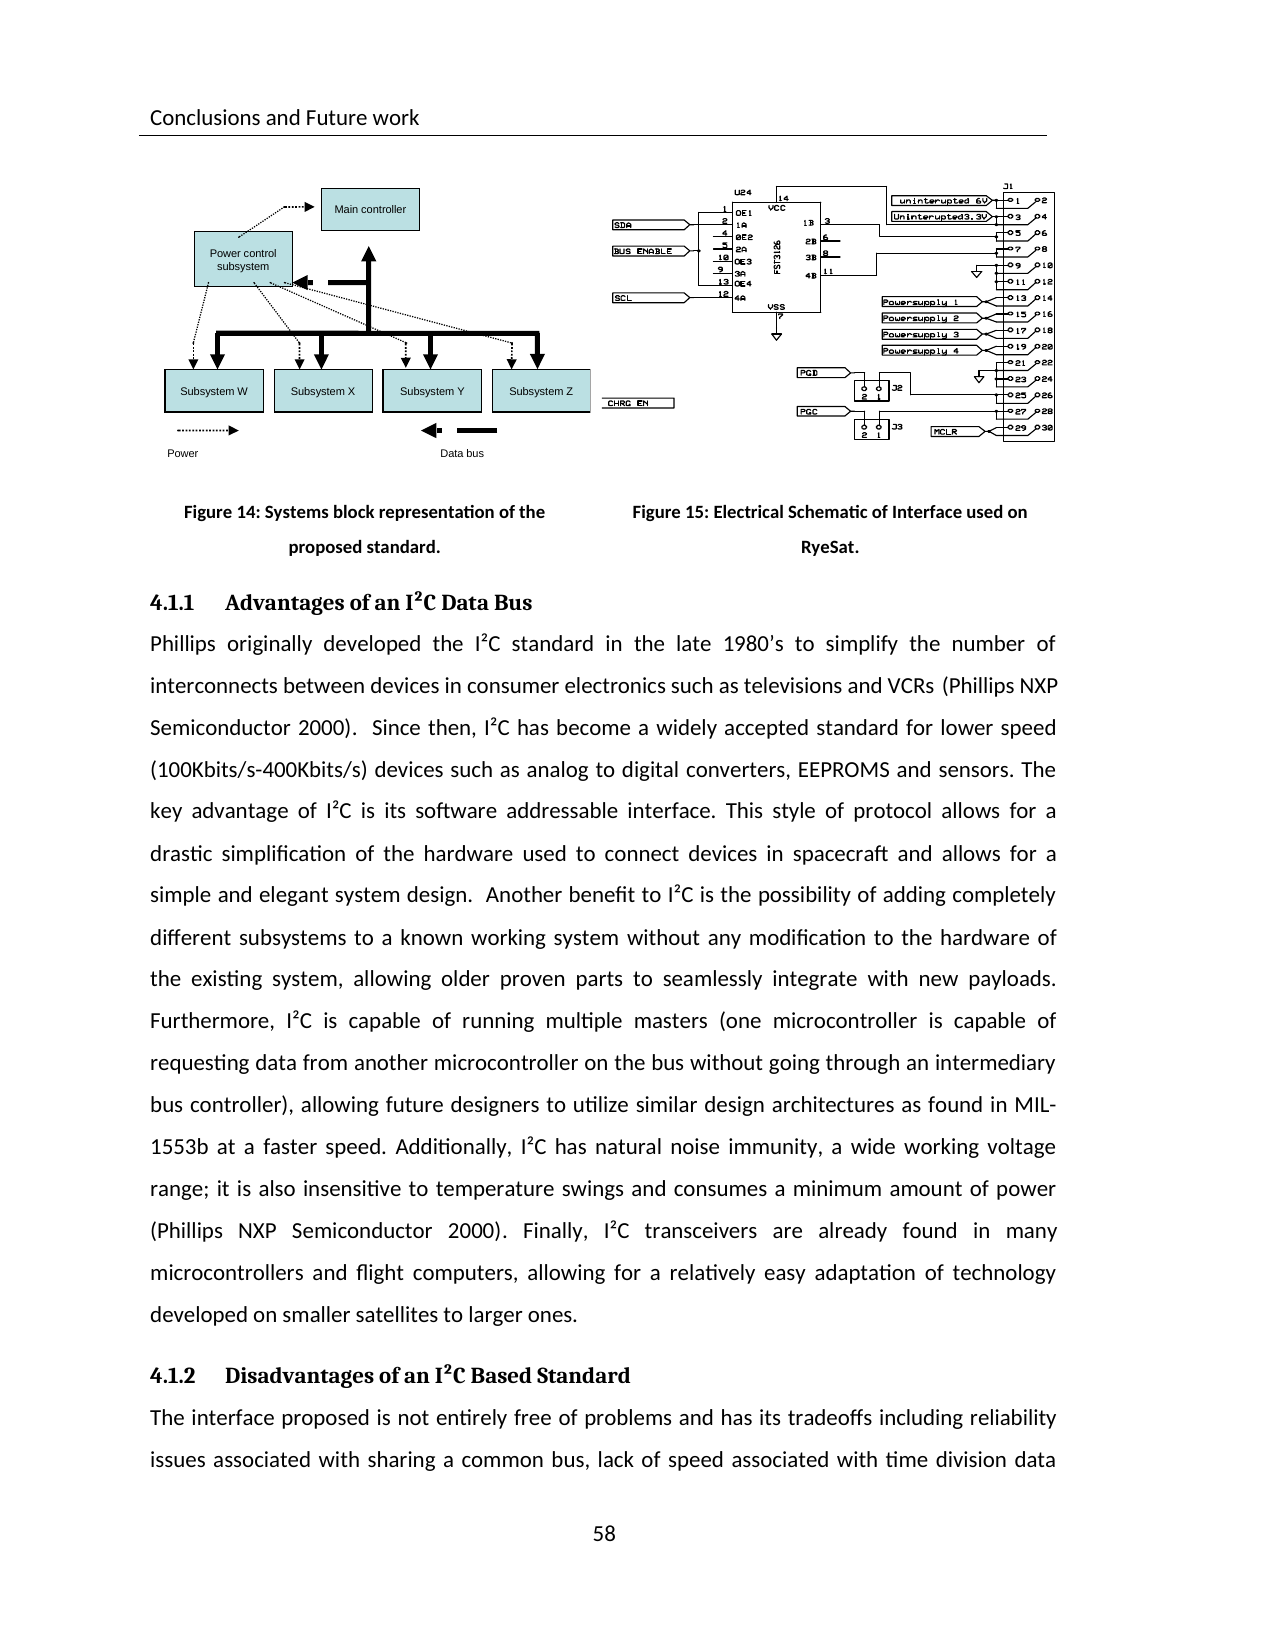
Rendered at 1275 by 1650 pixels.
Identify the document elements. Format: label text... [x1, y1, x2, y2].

subtitle Advantages of an I²C Data Bus [150, 589, 1058, 616]
text Phillips originally developed the I²C standard in the late 1980’s to simplify the number of interconnects between devices in consumer electronics such as televisions and VCRs . Since then, I²C has become a widely accepted standard for lower speed (100Kbits/s-400Kbits/s) devices such as analog to digital converters, EEPROMS and sensors. The key advantage of I²C is its software addressable interface. This style of protocol allows for a drastic simplification of the hardware used to connect devices in spacecraft and allows for a simple and elegant system design. Another benefit to I²C is the possibility of adding completely different subsystems to a known working system without any modification to the hardware of the existing system, allowing older proven parts to seamlessly integrate with new payloads. Furthermore, I²C is capable of running multiple masters (one microcontroller is capable of requesting data from another microcontroller on the bus without going through an intermediary bus controller), allowing future designers to utilize similar design architectures as found in MIL-1553b at a faster speed. Additionally, I²C has natural noise immunity, a wide working voltage range; it is also insensitive to temperature swings and consumes a minimum amount of power . Finally, I²C transceivers are already found in many microcontrollers and flight computers, allowing for a relatively easy adaptation of technology developed on smaller satellites to larger ones. [150, 629, 1058, 1328]
table_header [591, 176, 1070, 500]
table_header [139, 176, 591, 500]
subtitle Disadvantages of an I²C Based Standard [150, 1363, 1058, 1389]
